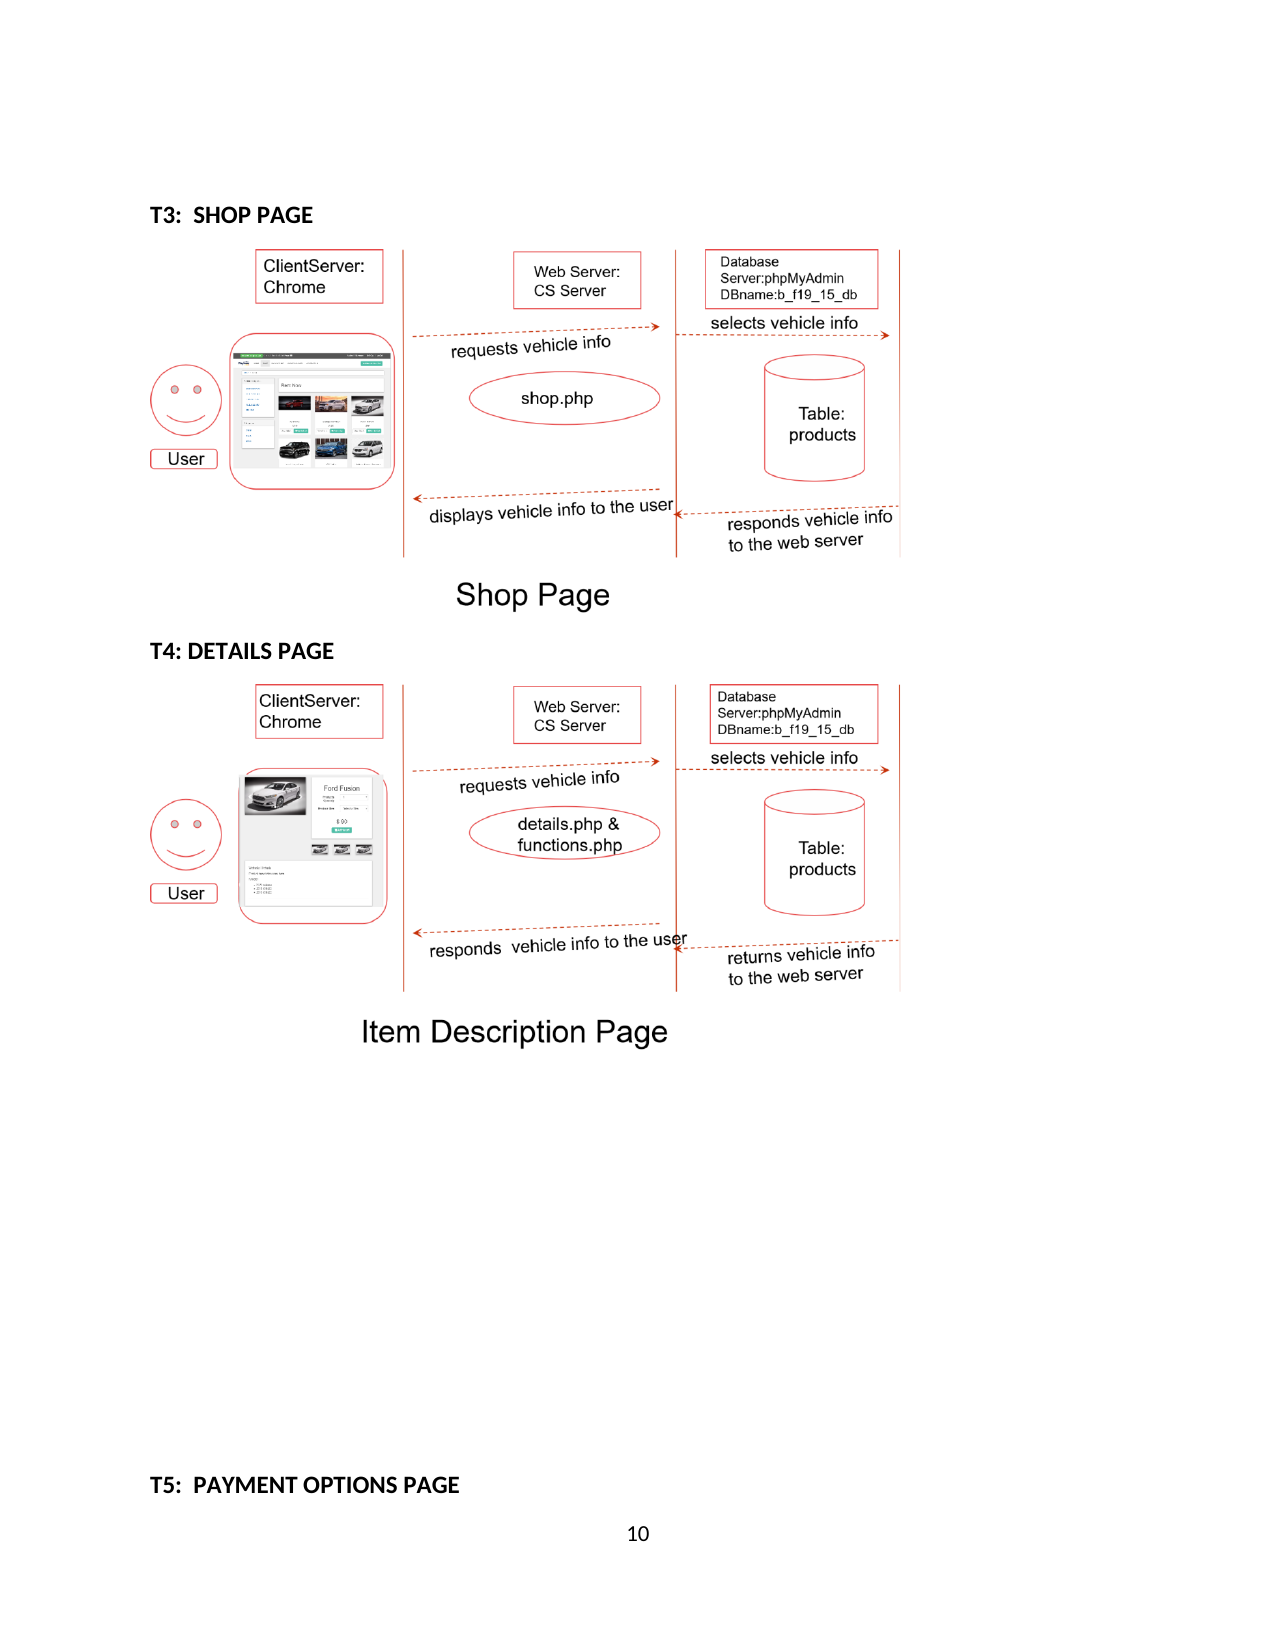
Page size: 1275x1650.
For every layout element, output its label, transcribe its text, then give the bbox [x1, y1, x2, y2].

picture [150, 249, 901, 617]
text T5: PAYMENT OPTIONS PAGE [150, 1469, 1125, 1499]
text T4: DETAILS PAGE [150, 635, 1125, 666]
picture [150, 684, 901, 1054]
text T3: SHOP PAGE [150, 199, 1125, 230]
